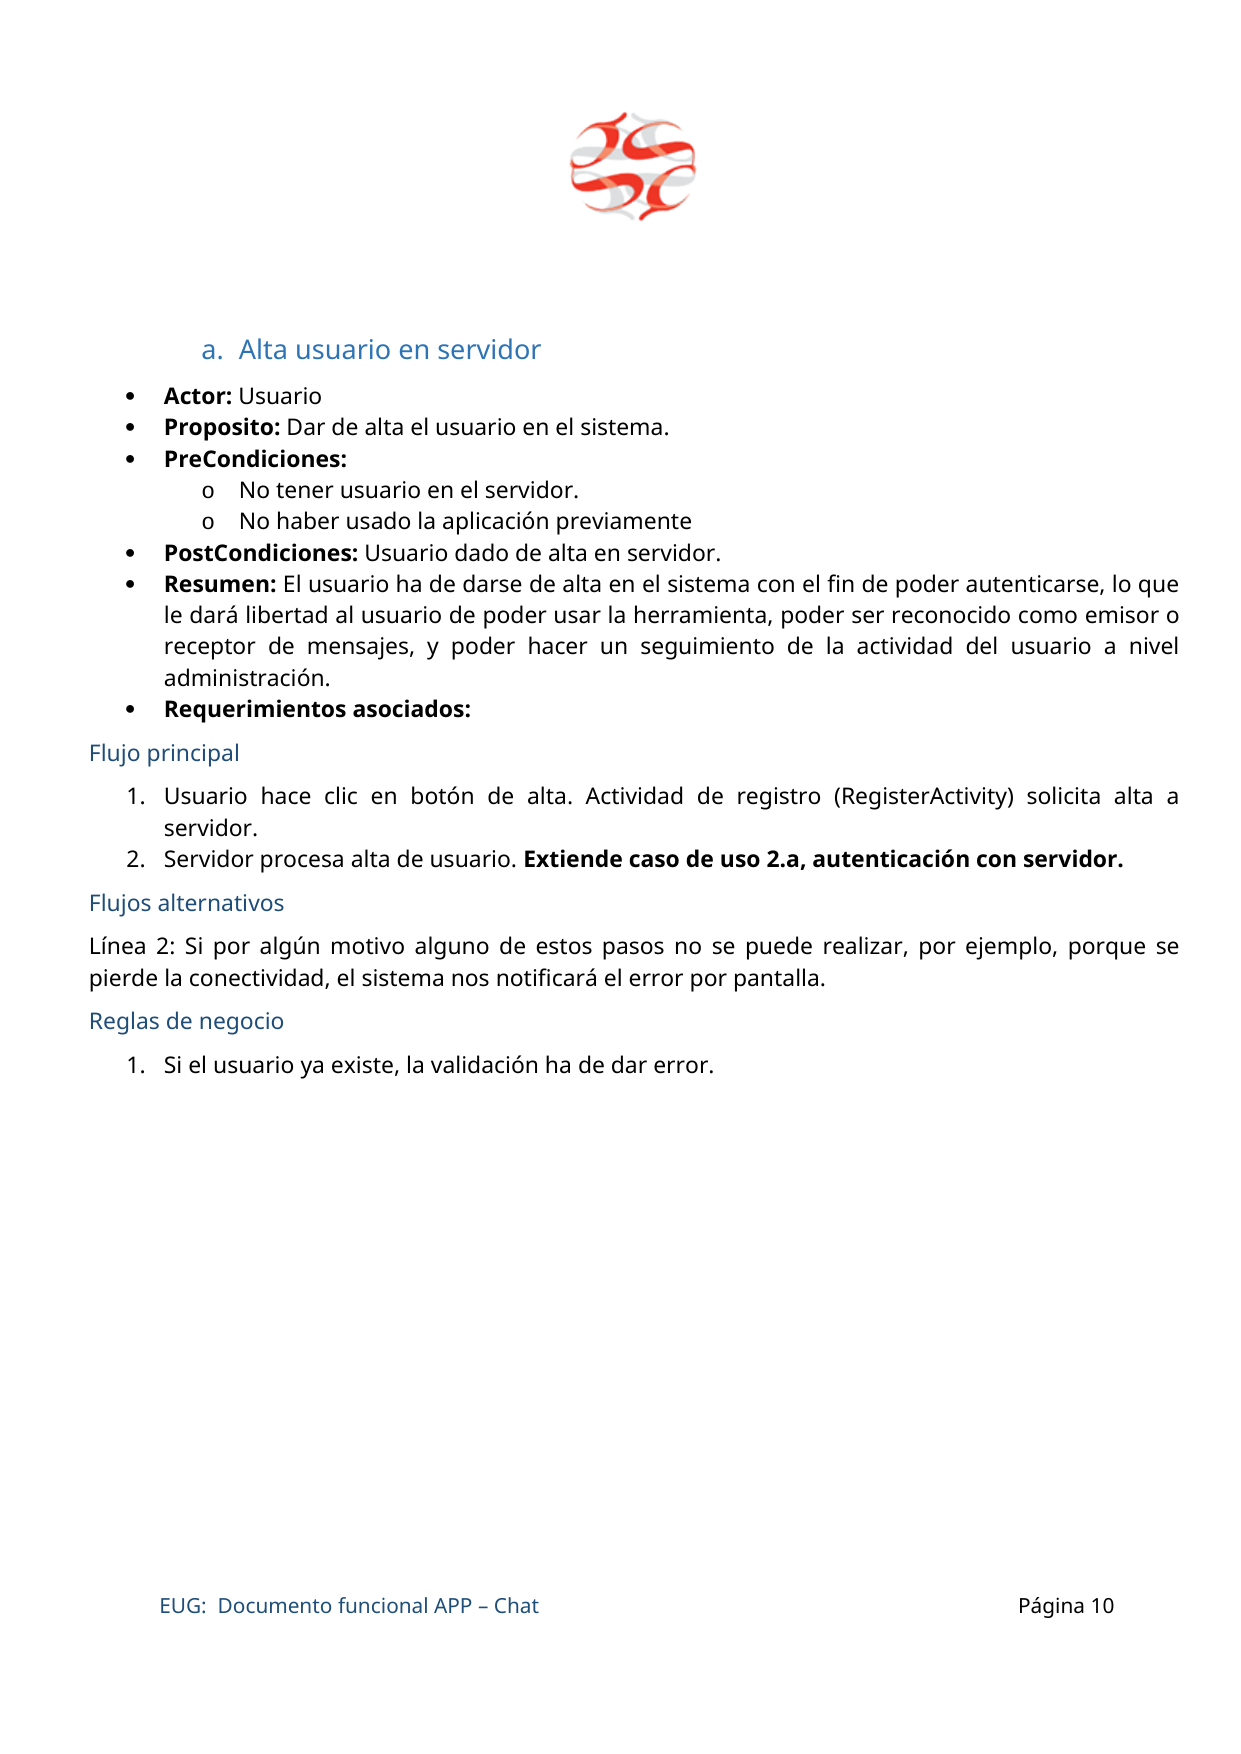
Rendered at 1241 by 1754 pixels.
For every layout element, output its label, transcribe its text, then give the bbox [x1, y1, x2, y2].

picture [559, 86, 711, 237]
list Servidor procesa alta de usuario. Extiende caso de uso 2.a, autenticación con servidor. [126, 843, 1181, 874]
list No haber usado la aplicación previamente [201, 505, 1181, 537]
list PostCondiciones: Usuario dado de alta en servidor. [126, 537, 1181, 568]
text Línea 2: Si por algún motivo alguno de estos pasos no se puede realizar, por ejemplo, porque se pierde la conectividad, el sistema nos notificará el error por pantalla. [89, 930, 1181, 993]
subtitle Flujos alternativos [89, 887, 1181, 918]
list Si el usuario ya existe, la validación ha de dar error. [126, 1049, 1181, 1080]
list Actor: Usuario [126, 380, 1181, 411]
list Requerimientos asociados: [126, 693, 1181, 724]
subtitle Flujo principal [89, 737, 1181, 768]
list Usuario hace clic en botón de alta. Actividad de registro (RegisterActivity) solicita alta a servidor. [126, 780, 1181, 843]
list Resumen: El usuario ha de darse de alta en el sistema con el fin de poder autenticarse, lo que le dará libertad al usuario de poder usar la herramienta, poder ser reconocido como emisor o receptor de mensajes, y poder hacer un seguimiento de la actividad del usuario a nivel administración. [126, 568, 1181, 693]
subtitle Reglas de negocio [89, 1005, 1181, 1037]
list No tener usuario en el servidor. [201, 474, 1181, 505]
subtitle Alta usuario en servidor [201, 331, 1181, 368]
list Proposito: Dar de alta el usuario en el sistema. [126, 411, 1181, 443]
list PreCondiciones: [126, 443, 1181, 474]
